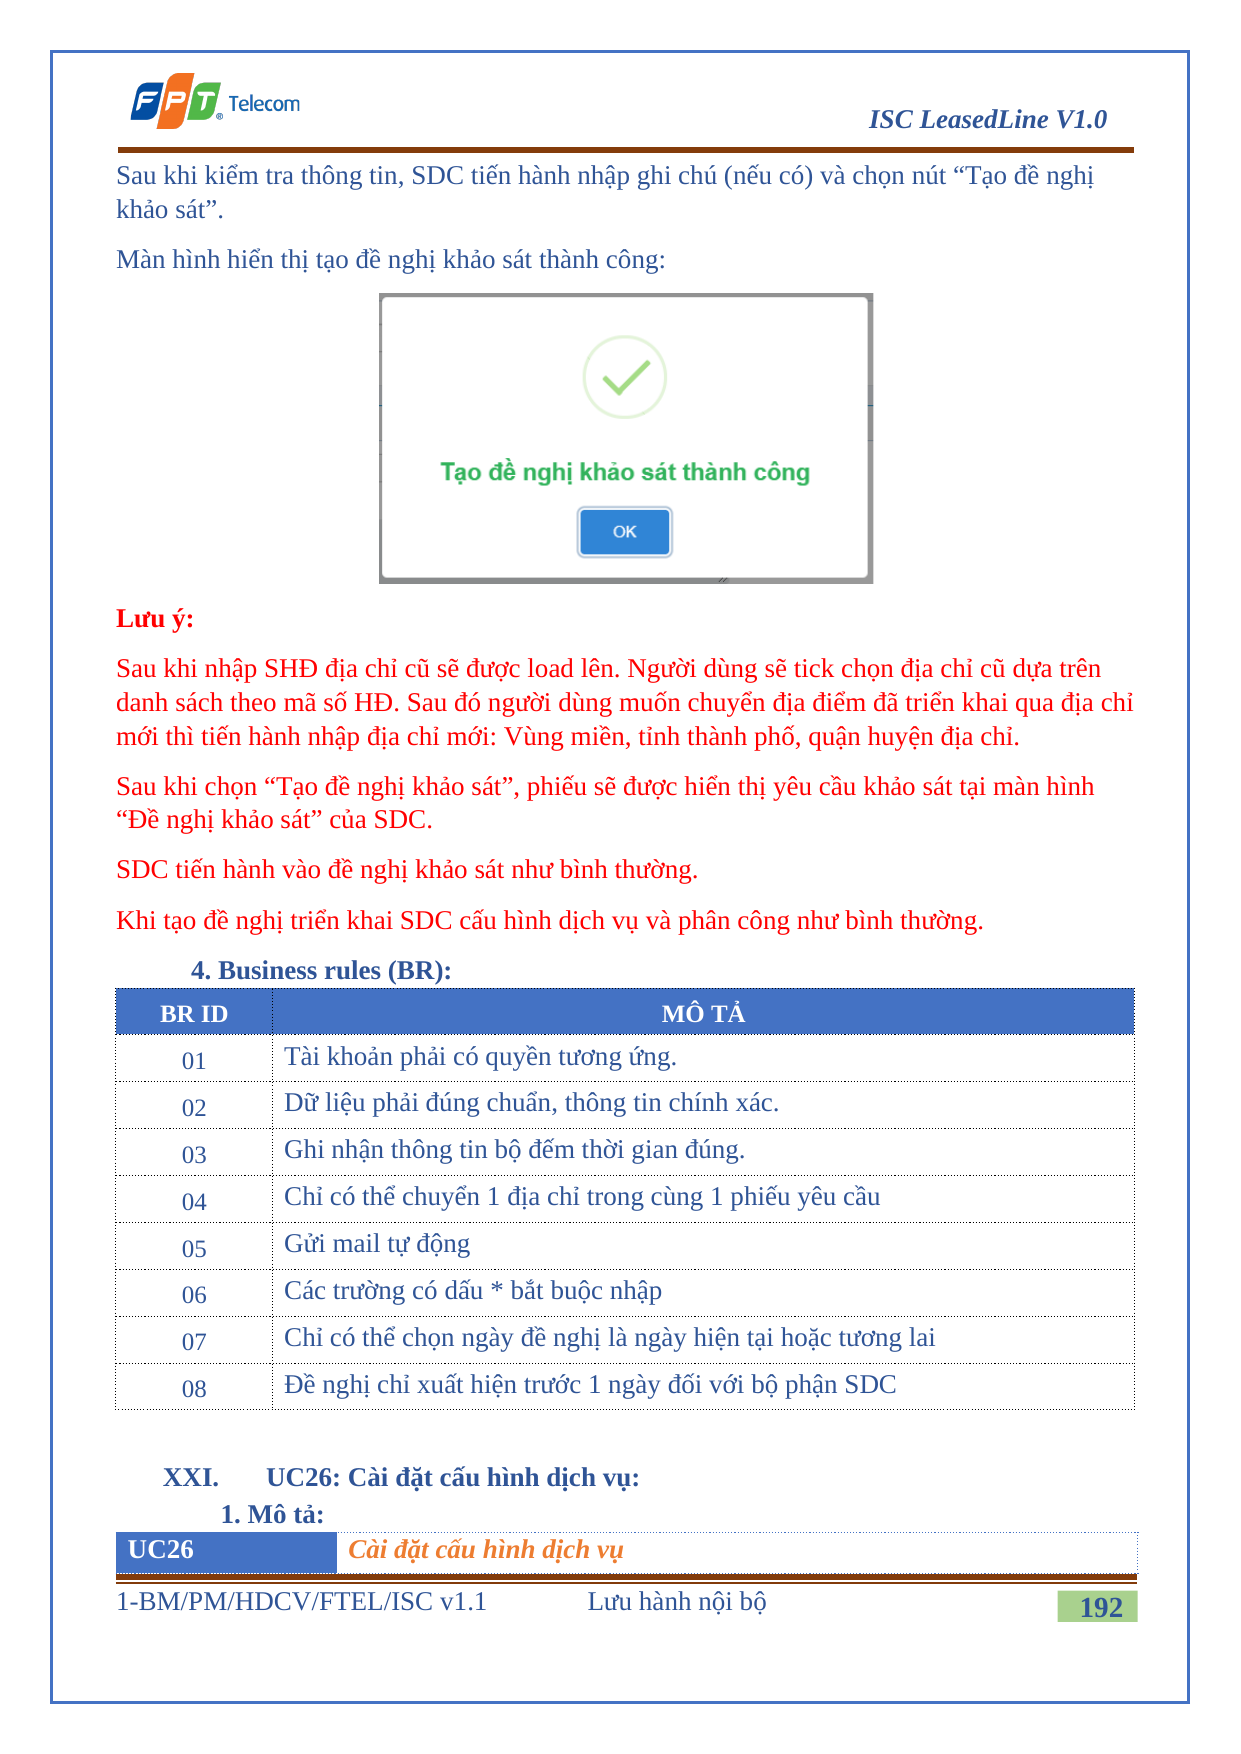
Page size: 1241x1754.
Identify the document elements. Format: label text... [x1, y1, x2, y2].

text Khi tạo đề nghị triển khai SDC cấu hình dịch vụ và phân công như bình thường. [116, 904, 1137, 935]
subtitle 4. Business rules (BR): [191, 954, 1137, 985]
table_cell Tài khoản phải có quyền tương ứng. [273, 1034, 1134, 1081]
table_cell Ghi nhận thông tin bộ đếm thời gian đúng. [273, 1128, 1134, 1175]
text Lưu ý: [116, 602, 1137, 633]
table_cell Đề nghị chỉ xuất hiện trước 1 ngày đối với bộ phận SDC [273, 1363, 1134, 1409]
table_cell 03 [116, 1128, 273, 1175]
table_cell Gửi mail tự động [273, 1222, 1134, 1269]
table_cell Chỉ có thể chọn ngày đề nghị là ngày hiện tại hoặc tương lai [273, 1316, 1134, 1362]
subtitle 1. Mô tả: [220, 1498, 1137, 1529]
table_header BR ID [116, 988, 273, 1034]
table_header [337, 1532, 1137, 1573]
picture [130, 73, 300, 129]
table_cell 07 [116, 1316, 273, 1362]
table_cell Chỉ có thể chuyển 1 địa chỉ trong cùng 1 phiếu yêu cầu [273, 1175, 1134, 1222]
text Màn hình hiển thị tạo đề nghị khảo sát thành công: [116, 243, 1137, 274]
table_cell 04 [116, 1175, 273, 1222]
text Sau khi chọn “Tạo đề nghị khảo sát”, phiếu sẽ được hiển thị yêu cầu khảo sát tại màn hình “Đề nghị khảo sát” của SDC. [116, 770, 1137, 834]
table_cell Các trường có dấu * bắt buộc nhập [273, 1269, 1134, 1316]
text Sau khi kiểm tra thông tin, SDC tiến hành nhập ghi chú (nếu có) và chọn nút “Tạo đề nghị khảo sát”. [116, 159, 1137, 224]
picture [379, 293, 874, 584]
table_cell 08 [116, 1363, 273, 1409]
text SDC tiến hành vào đề nghị khảo sát như bình thường. [116, 853, 1137, 885]
text Sau khi nhập SHĐ địa chỉ cũ sẽ được load lên. Người dùng sẽ tick chọn địa chỉ cũ dựa trên danh sách theo mã số HĐ. Sau đó người dùng muốn chuyển địa điểm đã triển khai qua địa chỉ mới thì tiến hành nhập địa chỉ mới: Vùng miền, tỉnh thành phố, quận huyện địa chỉ. [116, 652, 1137, 751]
table_cell Dữ liệu phải đúng chuẩn, thông tin chính xác. [273, 1081, 1134, 1128]
table_cell 02 [116, 1081, 273, 1128]
table_cell 01 [116, 1034, 273, 1081]
subtitle UC26: Cài đặt cấu hình dịch vụ: [163, 1461, 1137, 1492]
table_cell 06 [116, 1269, 273, 1316]
table_header UC26 [116, 1532, 337, 1573]
table_cell 05 [116, 1222, 273, 1269]
table_header MÔ TẢ [273, 988, 1134, 1034]
